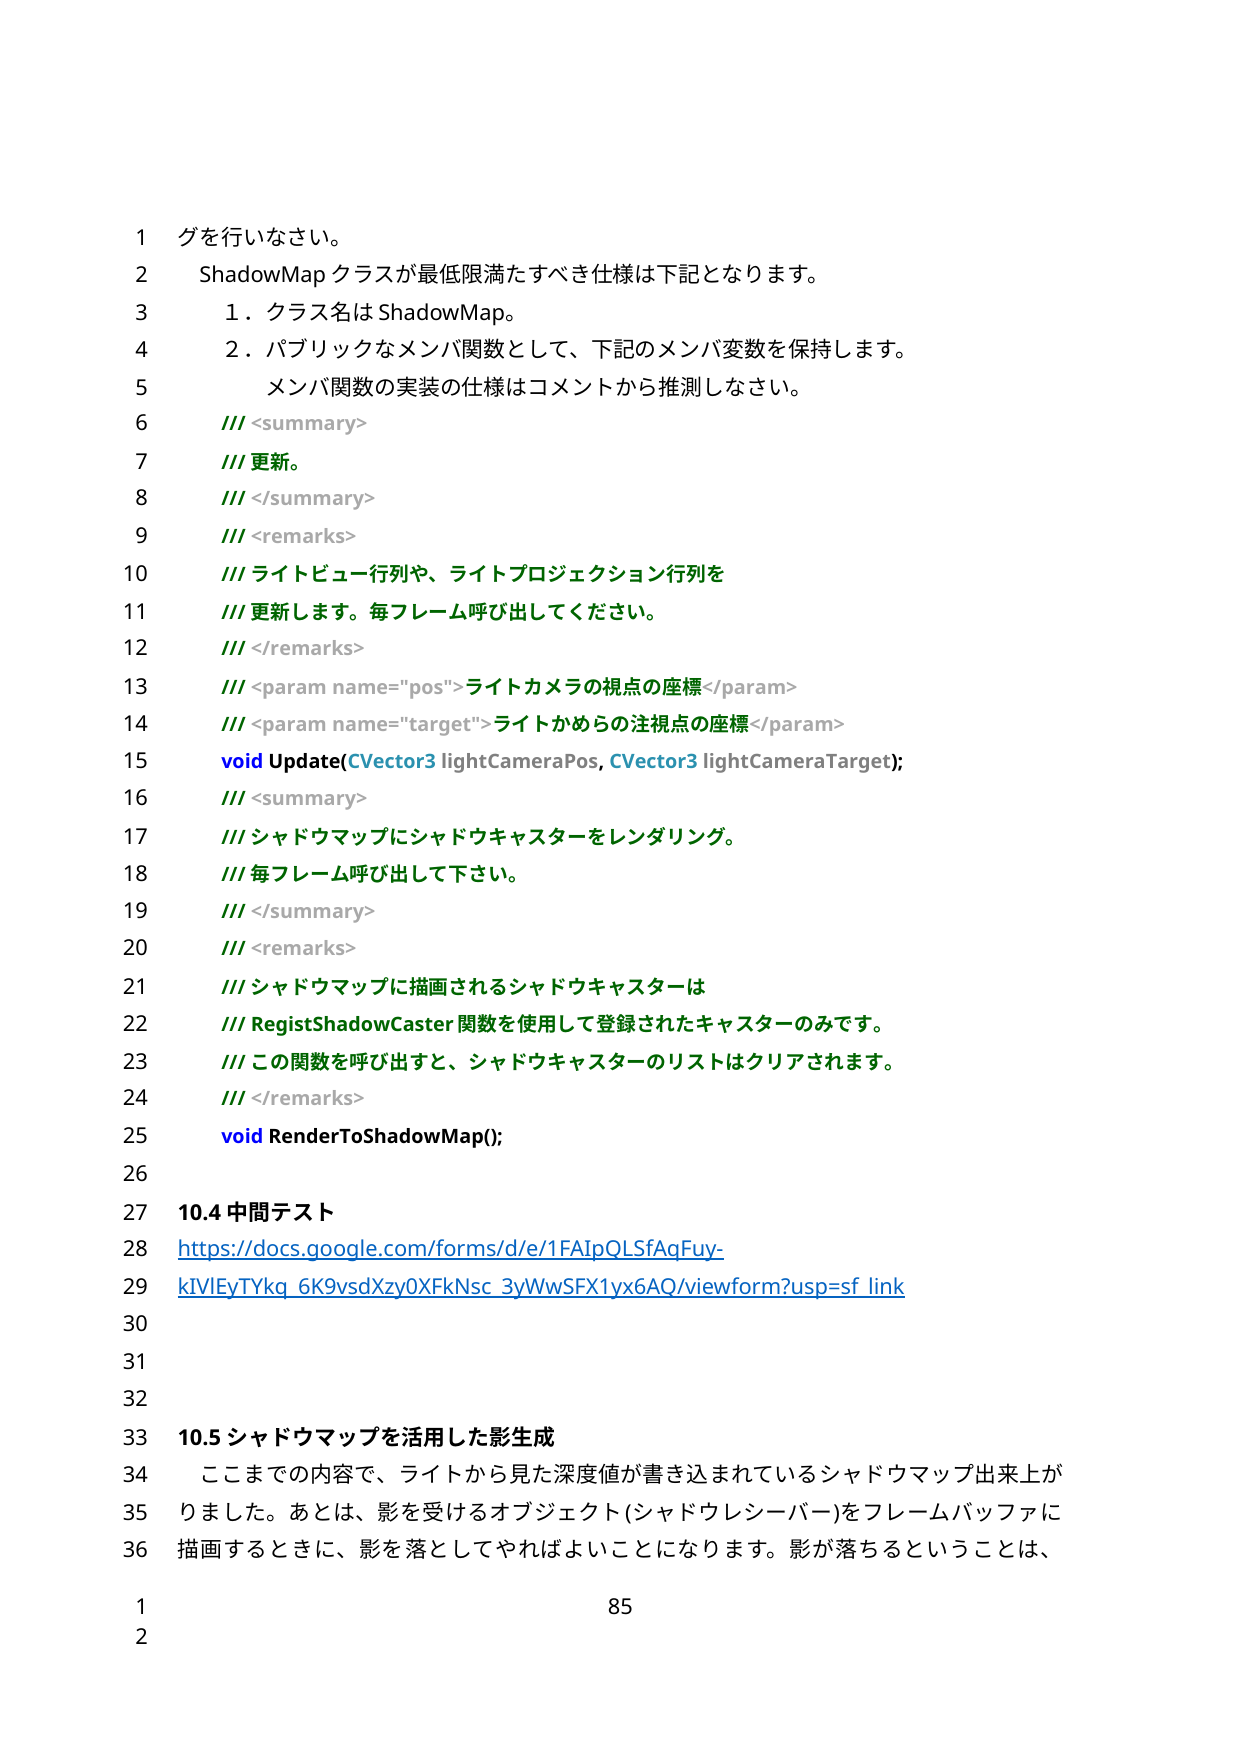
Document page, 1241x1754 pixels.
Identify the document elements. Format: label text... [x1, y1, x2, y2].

text メンバ関数の実装の仕様はコメントから推測しなさい。 [177, 367, 1063, 404]
text /// </remarks> [177, 1079, 1063, 1117]
text /// シャドウマップにシャドウキャスターをレンダリング。 [177, 817, 1063, 854]
text /// この関数を呼び出すと、シャドウキャスターのリストはクリアされます。 [177, 1042, 1063, 1079]
text void RenderToShadowMap(); [177, 1117, 1063, 1154]
text https://docs.google.com/forms/d/e/1FAIpQLSfAqFuy-kIVlEyTYkq_6K9vsdXzy0XFkNsc_3yWwSFX1yx6AQ/viewform?usp=sf_link [177, 1229, 1063, 1304]
text void Update(CVector3 lightCameraPos, CVector3 lightCameraTarget); [177, 742, 1063, 779]
text /// </remarks> [177, 629, 1063, 667]
text /// <remarks> [177, 929, 1063, 967]
text ShadowMapクラスが最低限満たすべき仕様は下記となります。 [177, 254, 1063, 292]
subtitle 10.4 中間テスト [177, 1192, 1063, 1229]
text /// 更新。 [177, 442, 1063, 479]
text /// 毎フレーム呼び出して下さい。 [177, 854, 1063, 892]
text /// <remarks> [177, 517, 1063, 554]
text /// <summary> [177, 404, 1063, 442]
text /// シャドウマップに描画されるシャドウキャスターは [177, 967, 1063, 1004]
text /// </summary> [177, 892, 1063, 929]
text １．クラス名はShadowMap。 [177, 292, 1063, 329]
text /// 更新します。毎フレーム呼び出してください。 [177, 592, 1063, 629]
text /// RegistShadowCaster関数を使用して登録されたキャスターのみです。 [177, 1004, 1063, 1042]
text /// <param name="target">ライトかめらの注視点の座標</param> [177, 704, 1063, 742]
text /// <param name="pos">ライトカメラの視点の座標</param> [177, 667, 1063, 704]
text /// </summary> [177, 479, 1063, 517]
text /// ライトビュー行列や、ライトプロジェクション行列を [177, 554, 1063, 592]
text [177, 1454, 1063, 1567]
text /// <summary> [177, 779, 1063, 817]
subtitle 10.5 シャドウマップを活用した影生成 [177, 1417, 1063, 1454]
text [177, 217, 1063, 254]
text ２．パブリックなメンバ関数として、下記のメンバ変数を保持します。 [177, 329, 1063, 367]
